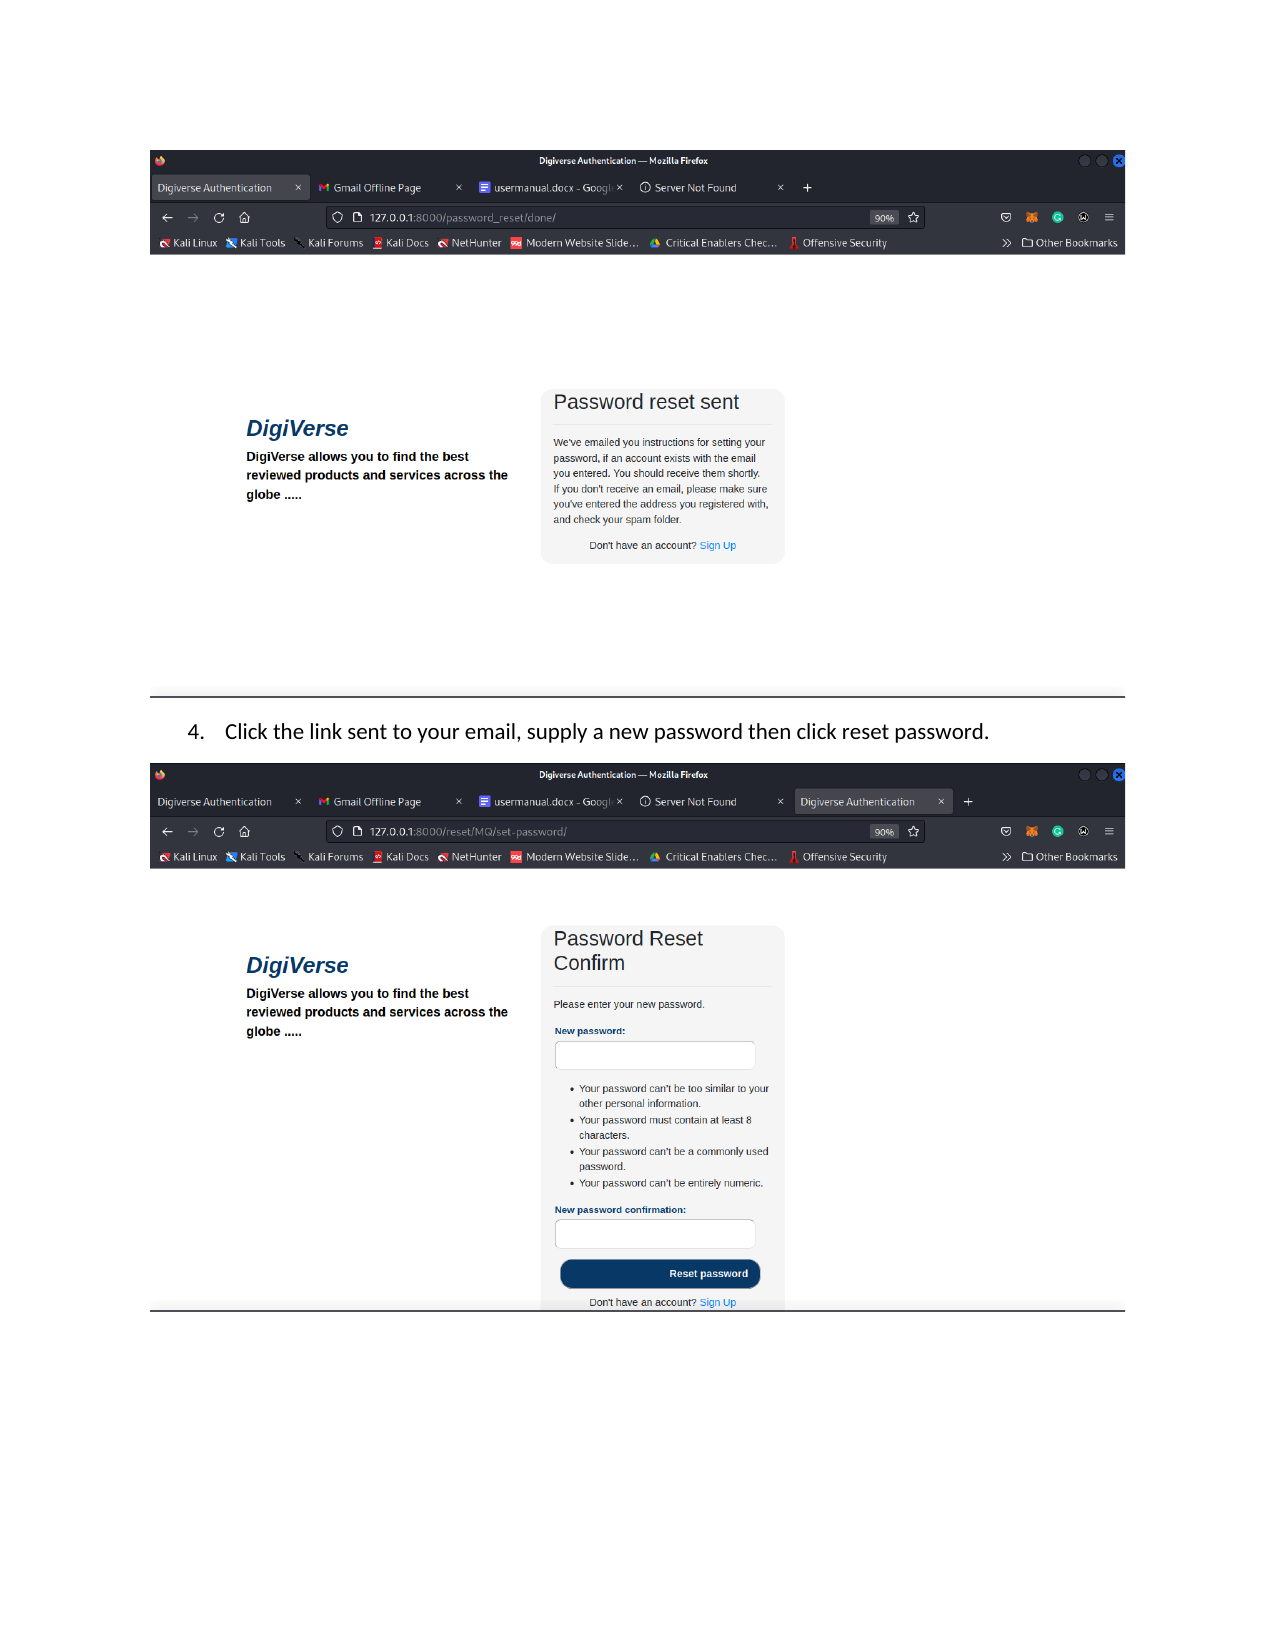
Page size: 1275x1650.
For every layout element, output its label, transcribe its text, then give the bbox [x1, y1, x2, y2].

picture [150, 763, 1125, 1312]
picture [150, 150, 1125, 698]
list Click the link sent to your email, supply a new password then click reset password. [187, 717, 1125, 745]
